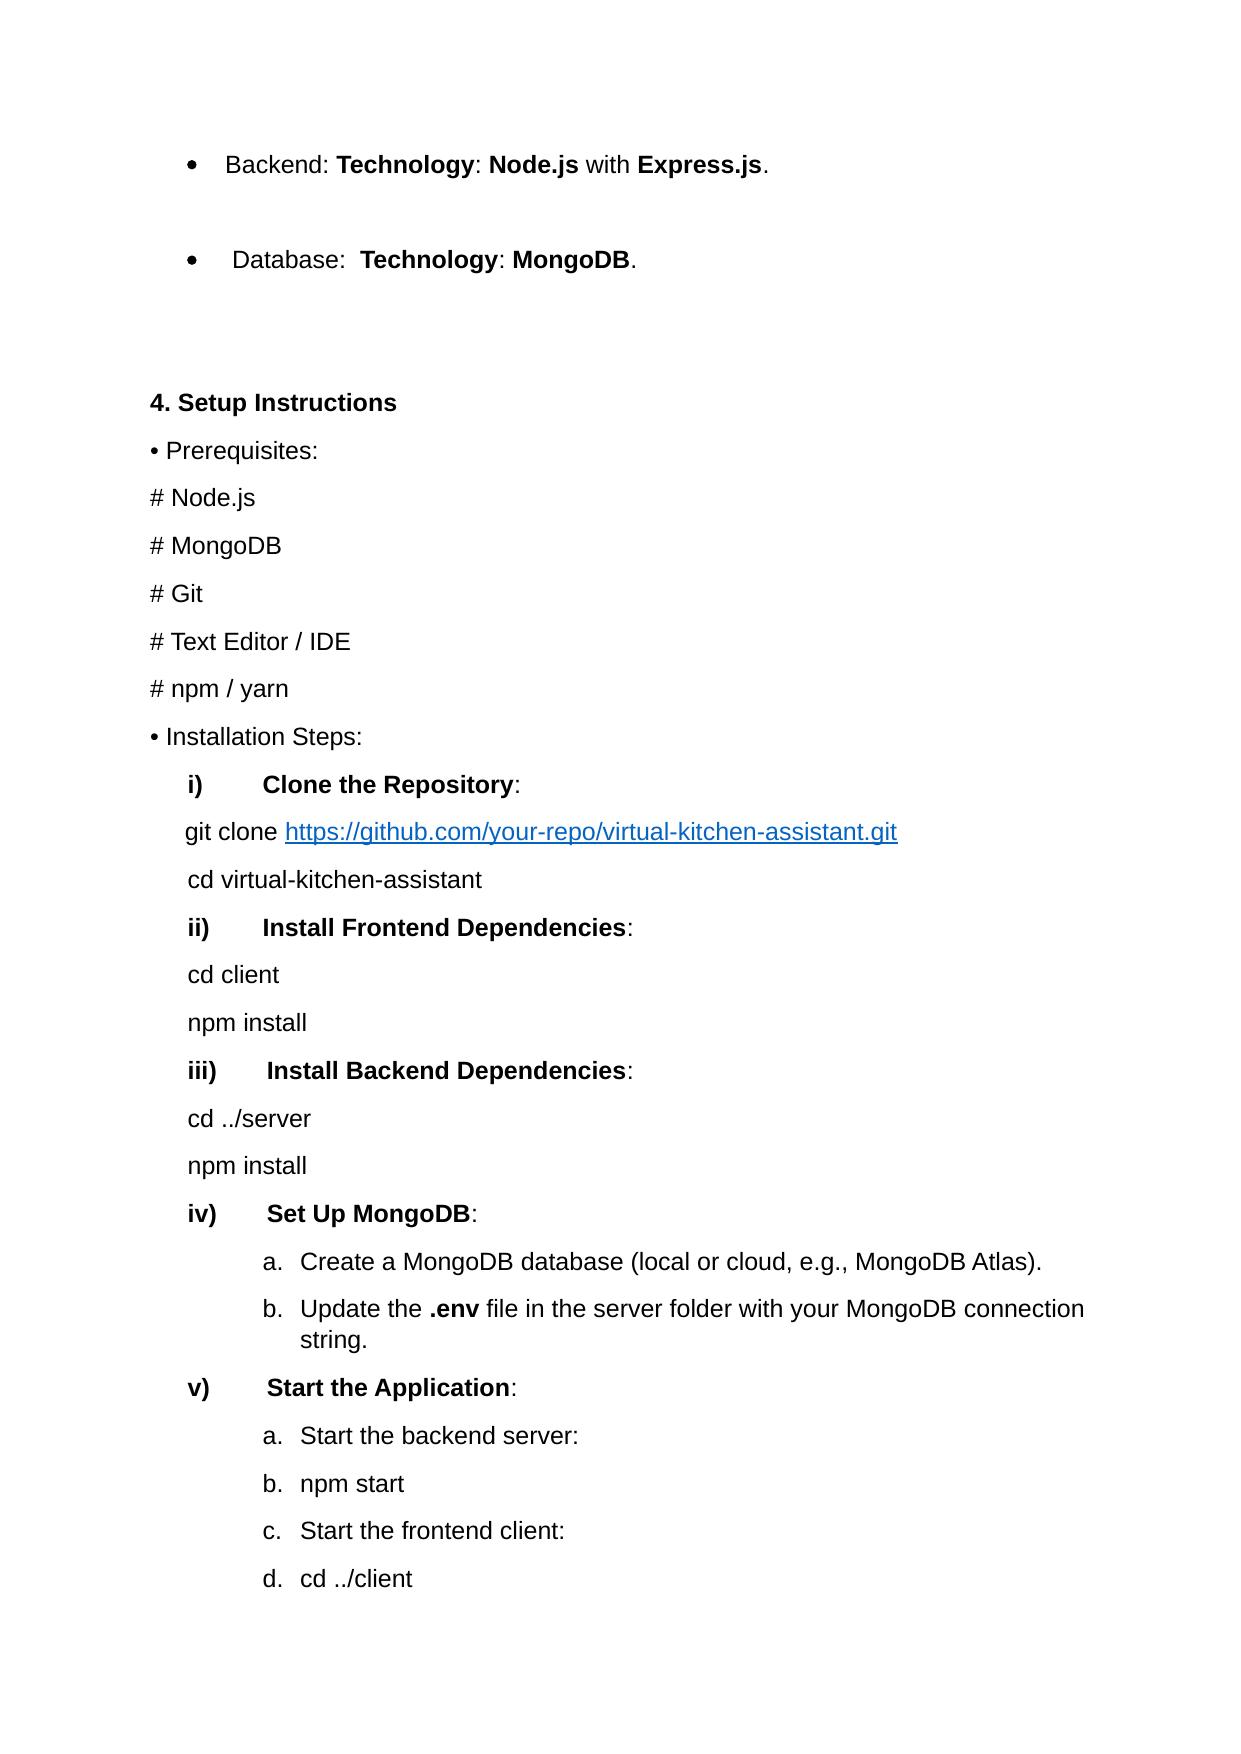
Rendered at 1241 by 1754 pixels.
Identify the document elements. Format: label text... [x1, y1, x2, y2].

list Start the frontend client: [262, 1516, 1090, 1545]
list cd ../client [262, 1564, 1090, 1593]
text 4. Setup Instructions [150, 388, 1090, 417]
text • Installation Steps: [150, 722, 1090, 751]
list Backend: Technology: Node.js with Express.js. [187, 150, 1090, 179]
list Update the .env file in the server folder with your MongoDB connection string. [262, 1294, 1090, 1354]
list Database: Technology: MongoDB. [187, 246, 1090, 274]
list Clone the Repository: [187, 769, 1090, 798]
text # Node.js [150, 483, 1090, 512]
list Start the Application: [187, 1373, 1090, 1402]
list Install Backend Dependencies: [187, 1056, 1090, 1084]
list Set Up MongoDB: [187, 1199, 1090, 1228]
text # Text Editor / IDE [150, 626, 1090, 655]
text # Git [150, 579, 1090, 607]
list npm start [262, 1468, 1090, 1497]
text cd virtual-kitchen-assistant [187, 865, 1090, 894]
text git clone https://github.com/your-repo/virtual-kitchen-assistant.git [150, 817, 1090, 846]
text • Prerequisites: [150, 436, 1090, 464]
list Create a MongoDB database (local or cloud, e.g., MongoDB Atlas). [262, 1247, 1090, 1275]
text cd client [187, 960, 1090, 989]
text # MongoDB [150, 531, 1090, 560]
list Install Frontend Dependencies: [187, 913, 1090, 941]
text npm install [187, 1008, 1090, 1037]
text cd ../server [187, 1103, 1090, 1132]
text # npm / yarn [150, 674, 1090, 703]
list Start the backend server: [262, 1421, 1090, 1449]
text npm install [187, 1151, 1090, 1180]
